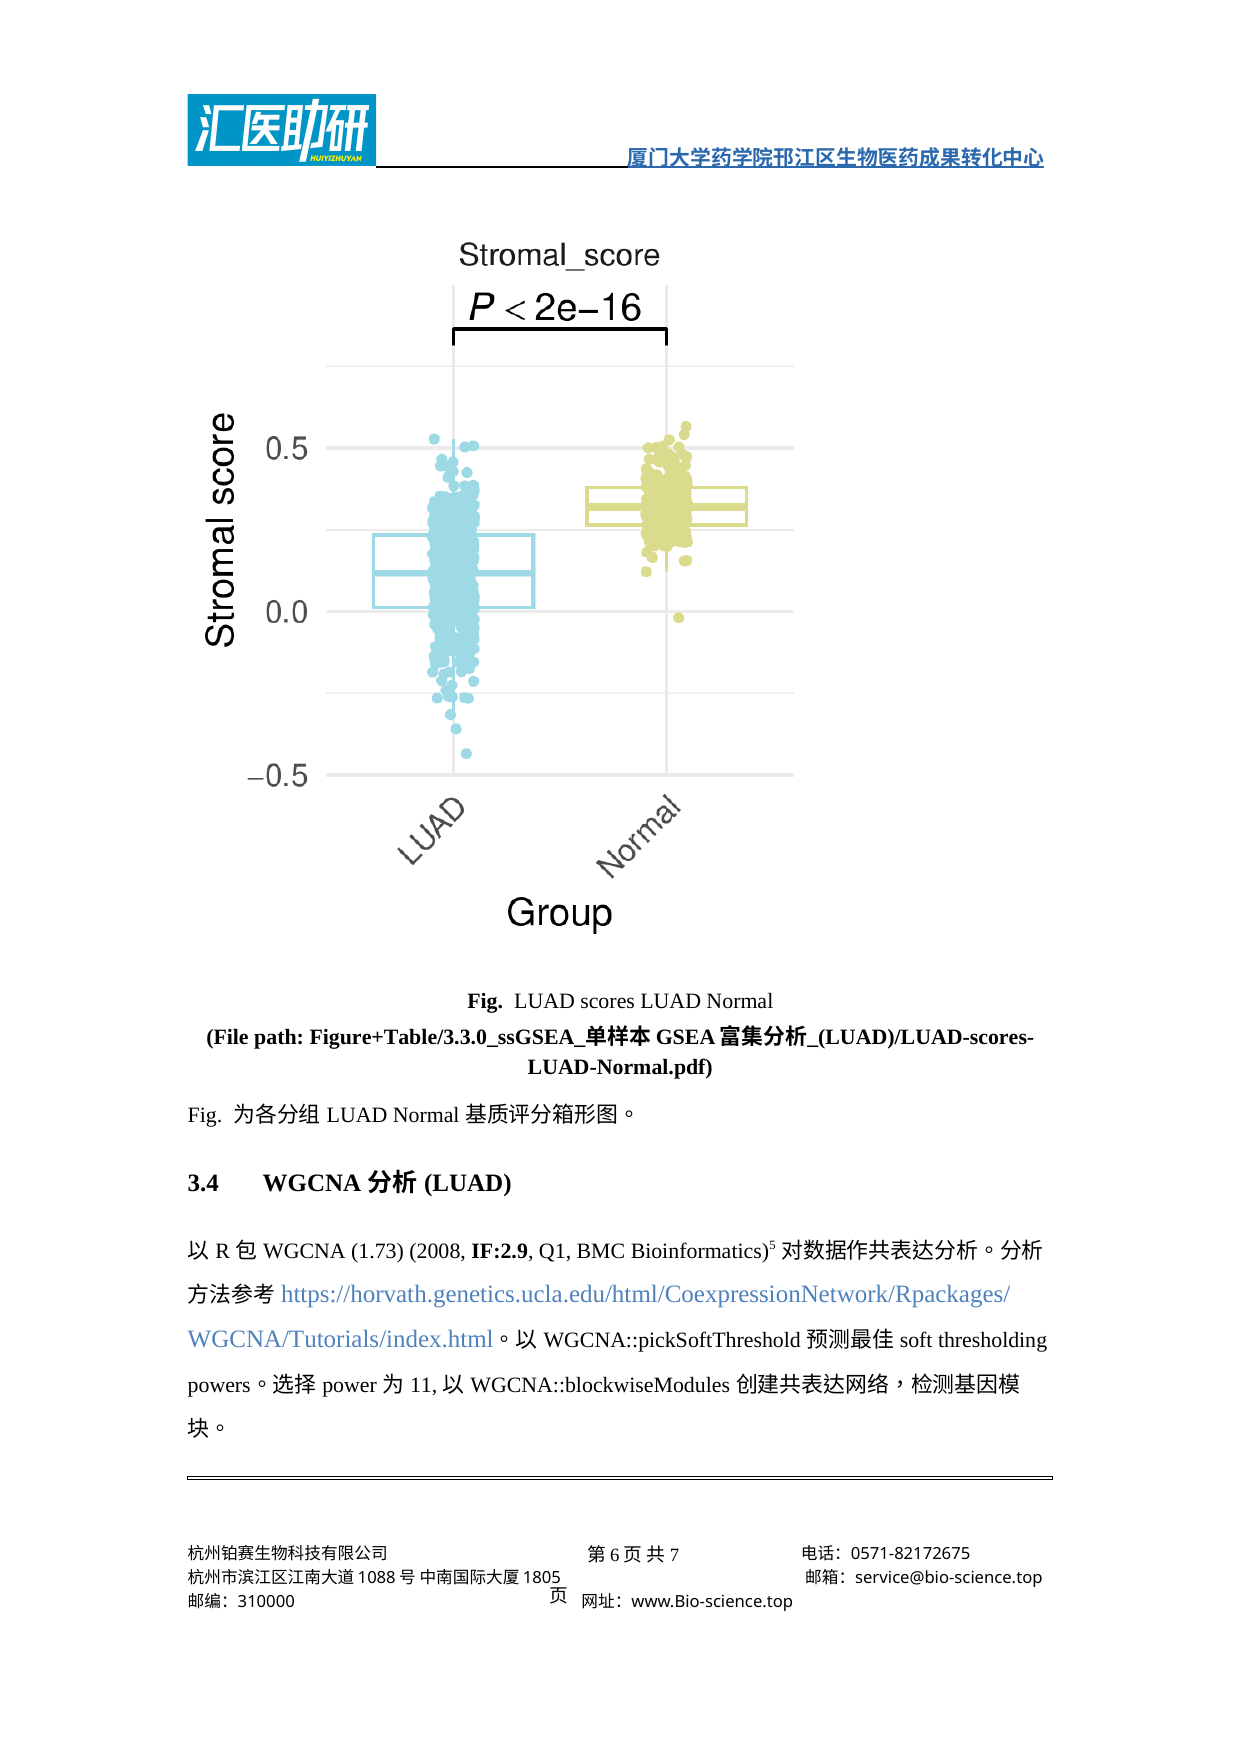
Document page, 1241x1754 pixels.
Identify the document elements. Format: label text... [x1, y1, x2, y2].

text 以 R 包 WGCNA (1.73) (2008, IF:2.9, Q1, BMC Bioinformatics)5 对数据作共表达分析。分析方法参考 https://horvath.genetics.ucla.edu/html/CoexpressionNetwork/Rpackages/WGCNA/Tutorials/index.html。以 WGCNA::pickSoftThreshold 预测最佳 soft thresholding powers。选择 power 为 11, 以 WGCNA::blockwiseModules 创建共表达网络，检测基因模块。 [187, 1234, 1053, 1443]
text (File path: Figure+Table/3.3.0_ssGSEA_单样本GSEA富集分析_(LUAD)/LUAD-scores-LUAD-Normal.pdf) [187, 1021, 1053, 1081]
picture [196, 131, 208, 150]
picture [187, 204, 813, 955]
picture [243, 106, 284, 150]
text Fig. LUAD scores LUAD Normal [187, 988, 1053, 1013]
picture [204, 106, 210, 114]
subtitle 3.4 WGCNA 分析 (LUAD) [187, 1165, 1053, 1199]
picture [327, 106, 368, 150]
picture [282, 99, 327, 161]
picture [201, 118, 208, 127]
picture [210, 106, 243, 150]
text Fig. 为各分组 LUAD Normal 基质评分箱形图。 [187, 1099, 1053, 1129]
